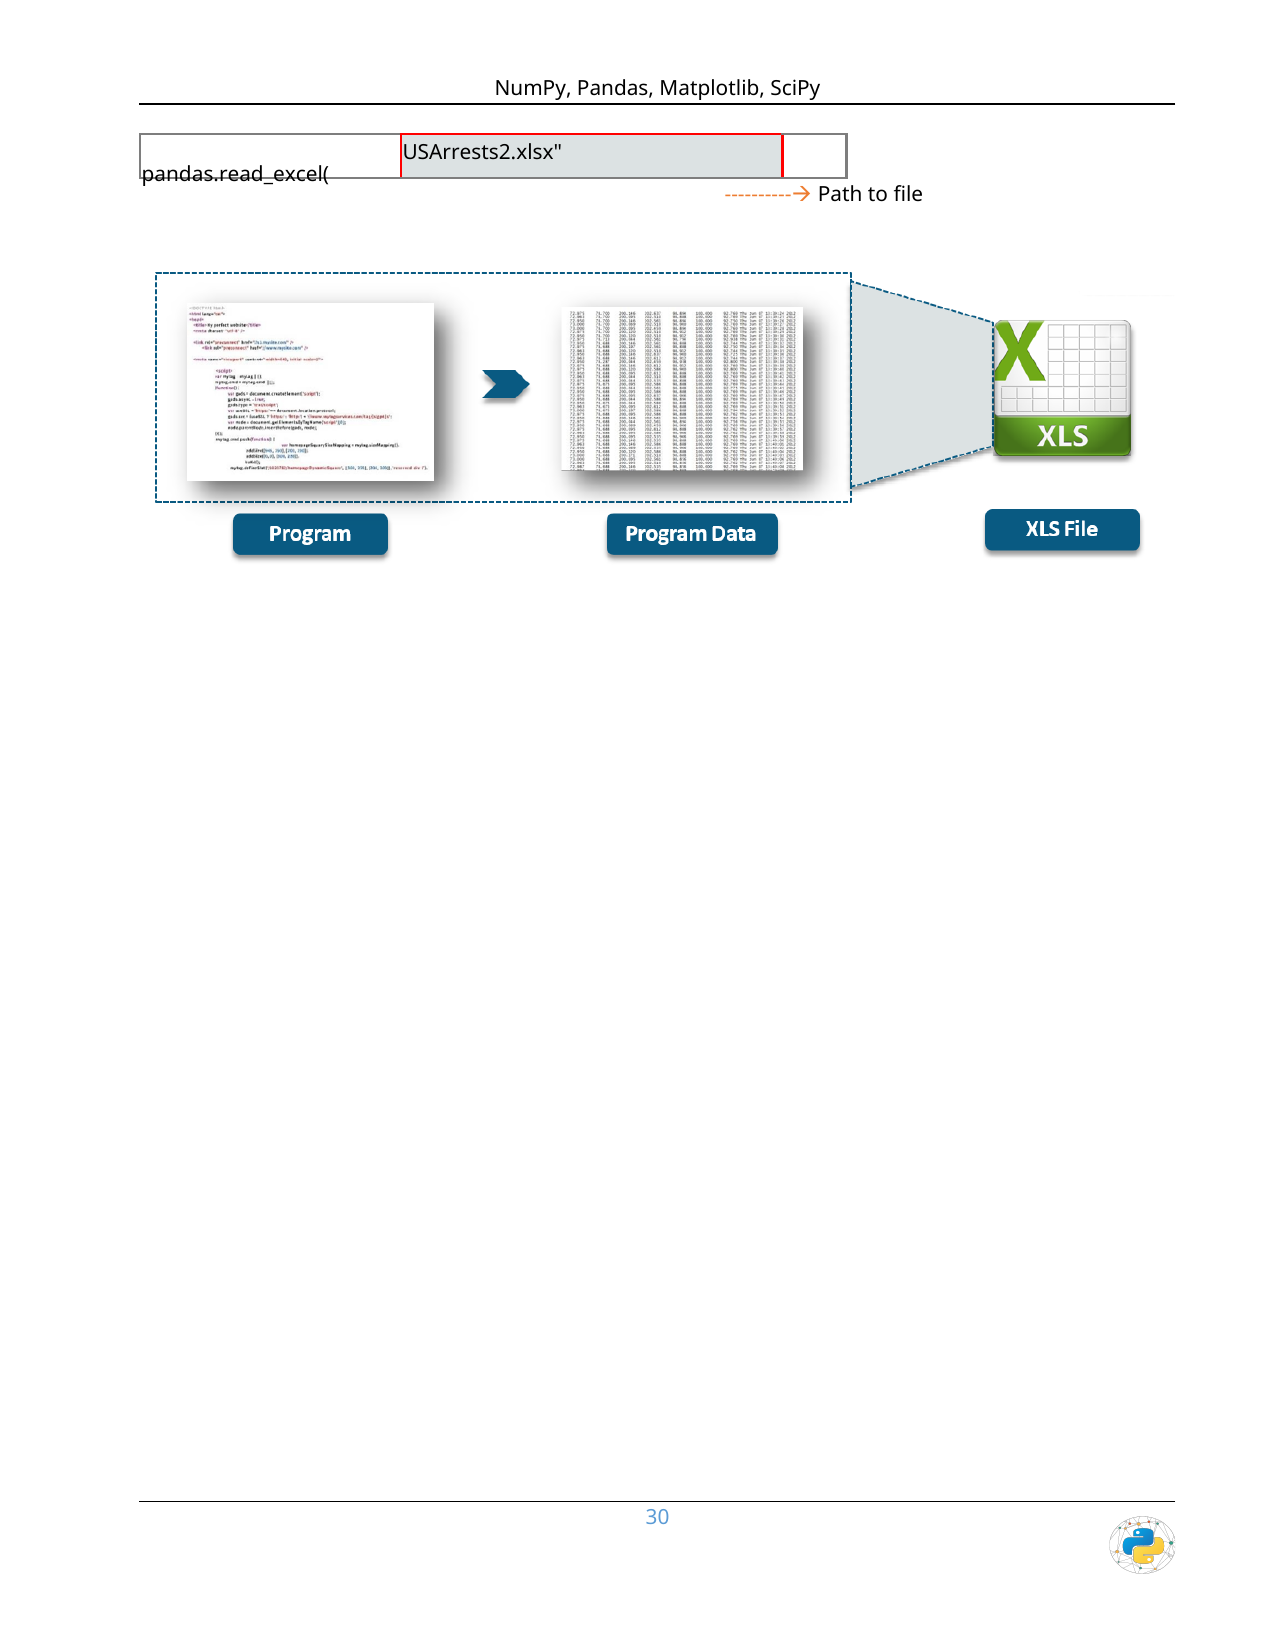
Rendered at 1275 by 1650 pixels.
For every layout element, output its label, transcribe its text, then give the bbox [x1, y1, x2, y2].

picture [139, 264, 1175, 565]
picture [1109, 1516, 1176, 1574]
table_cell "/home/sriram/Datasets/USArrests2.xlsx" [402, 135, 781, 177]
text ---------- Path to file [139, 179, 1175, 208]
